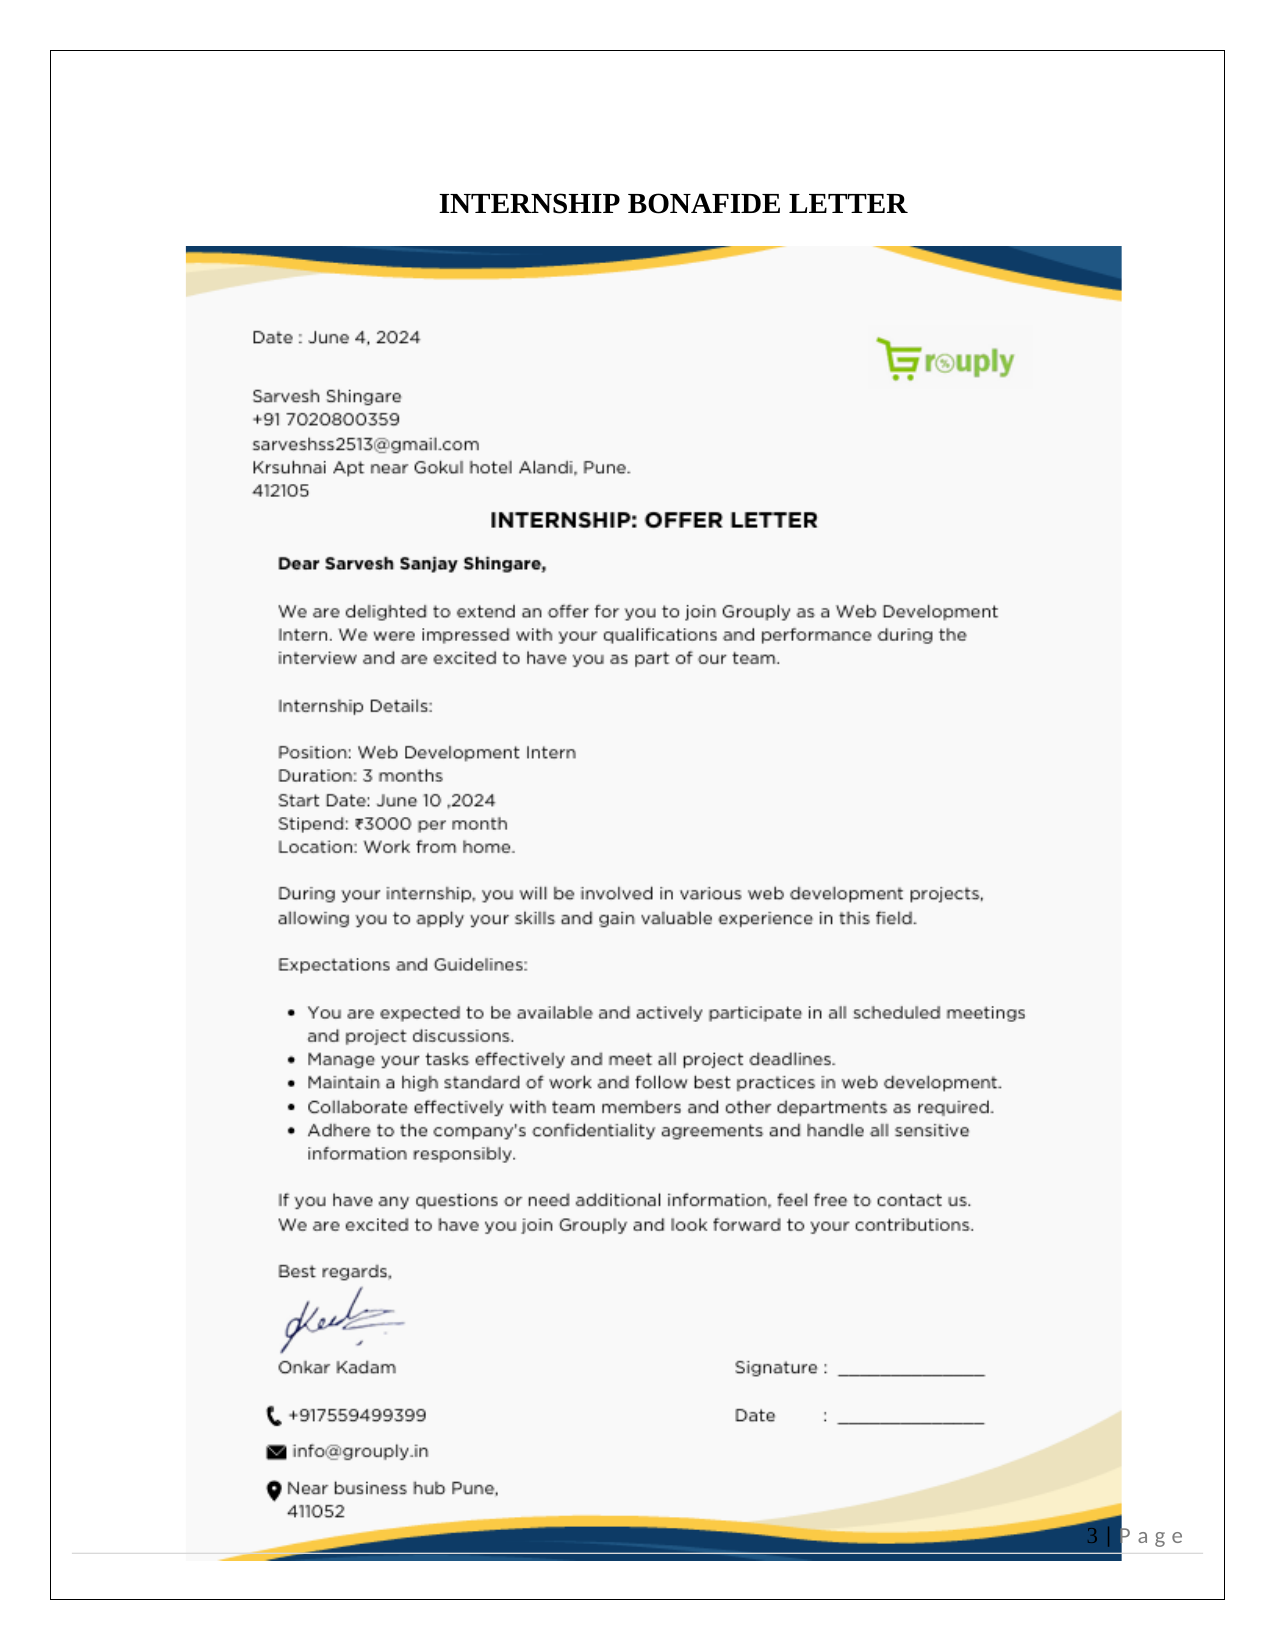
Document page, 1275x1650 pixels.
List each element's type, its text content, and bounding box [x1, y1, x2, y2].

picture [185, 1554, 1122, 1561]
picture [185, 246, 1122, 1552]
subtitle INTERNSHIP BONAFIDE LETTER [200, 186, 1146, 220]
